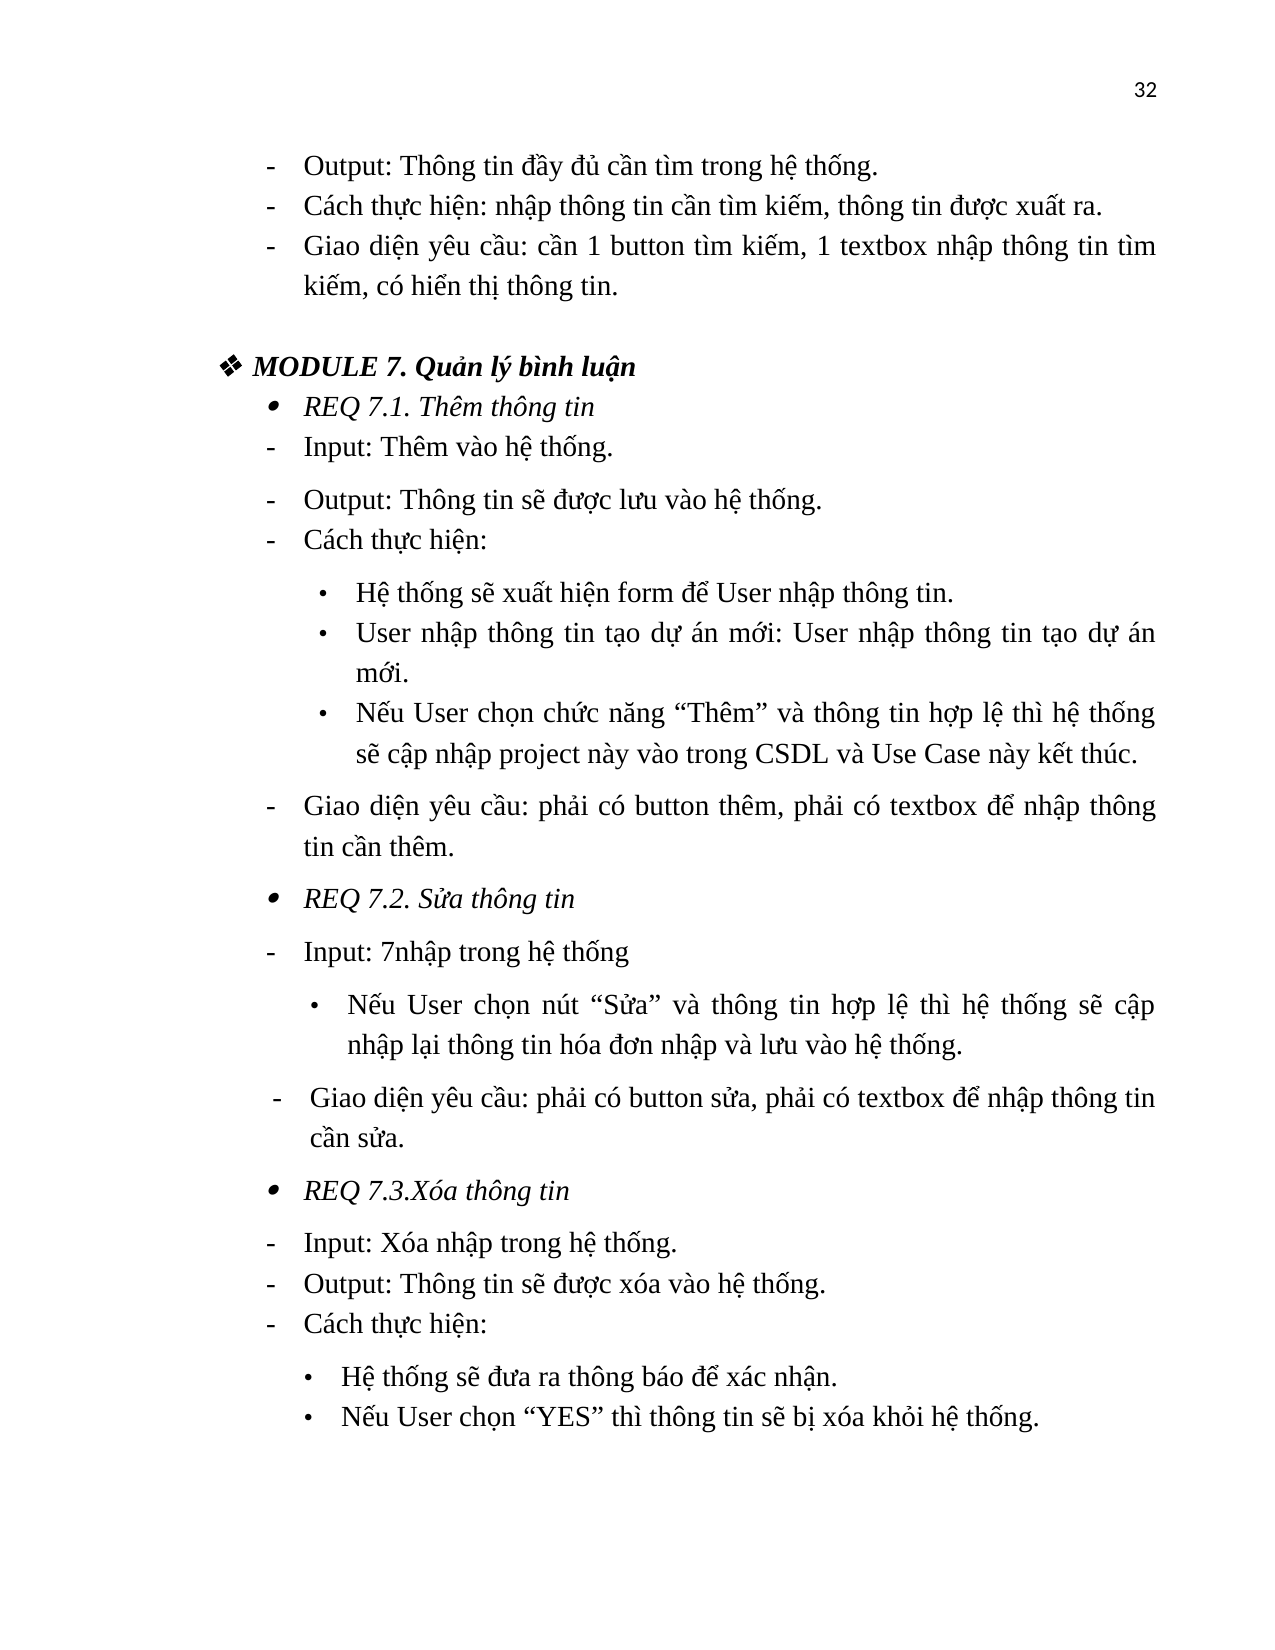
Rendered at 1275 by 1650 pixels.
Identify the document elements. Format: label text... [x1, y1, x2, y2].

list User nhập thông tin tạo dự án mới: User nhập thông tin tạo dự án mới. [318, 615, 1157, 689]
list Output: Thông tin đầy đủ cần tìm trong hệ thống. [266, 148, 1157, 181]
list Input: 7nhập trong hệ thống [266, 934, 1157, 968]
list Giao diện yêu cầu: phải có button sửa, phải có textbox để nhập thông tin cần sửa. [272, 1080, 1157, 1154]
list Output: Thông tin sẽ được lưu vào hệ thống. [266, 482, 1157, 516]
list Cách thực hiện: [266, 1306, 1157, 1339]
list REQ 7.2. Sửa thông tin [266, 881, 1157, 915]
list MODULE 7. Quản lý bình luận [215, 349, 1157, 382]
list Giao diện yêu cầu: phải có button thêm, phải có textbox để nhập thông tin cần thêm. [266, 788, 1157, 862]
list Output: Thông tin sẽ được xóa vào hệ thống. [266, 1266, 1157, 1299]
list Input: Xóa nhập trong hệ thống. [266, 1226, 1157, 1259]
list REQ 7.1. Thêm thông tin [266, 389, 1157, 423]
list Cách thực hiện: nhập thông tin cần tìm kiếm, thông tin được xuất ra. [266, 188, 1157, 221]
list Nếu User chọn nút “Sửa” và thông tin hợp lệ thì hệ thống sẽ cập nhập lại thông tin hóa đơn nhập và lưu vào hệ thống. [309, 987, 1157, 1061]
list REQ 7.3.Xóa thông tin [266, 1173, 1157, 1206]
list Cách thực hiện: [266, 522, 1157, 556]
list Giao diện yêu cầu: cần 1 button tìm kiếm, 1 textbox nhập thông tin tìm kiếm, có hiển thị thông tin. [266, 228, 1157, 302]
list Nếu User chọn chức năng “Thêm” và thông tin hợp lệ thì hệ thống sẽ cập nhập project này vào trong CSDL và Use Case này kết thúc. [318, 696, 1157, 769]
list Input: Thêm vào hệ thống. [266, 429, 1157, 463]
list Hệ thống sẽ xuất hiện form để User nhập thông tin. [318, 575, 1157, 608]
list Nếu User chọn “YES” thì thông tin sẽ bị xóa khỏi hệ thống. [303, 1399, 1157, 1432]
list Hệ thống sẽ đưa ra thông báo để xác nhận. [303, 1359, 1157, 1392]
